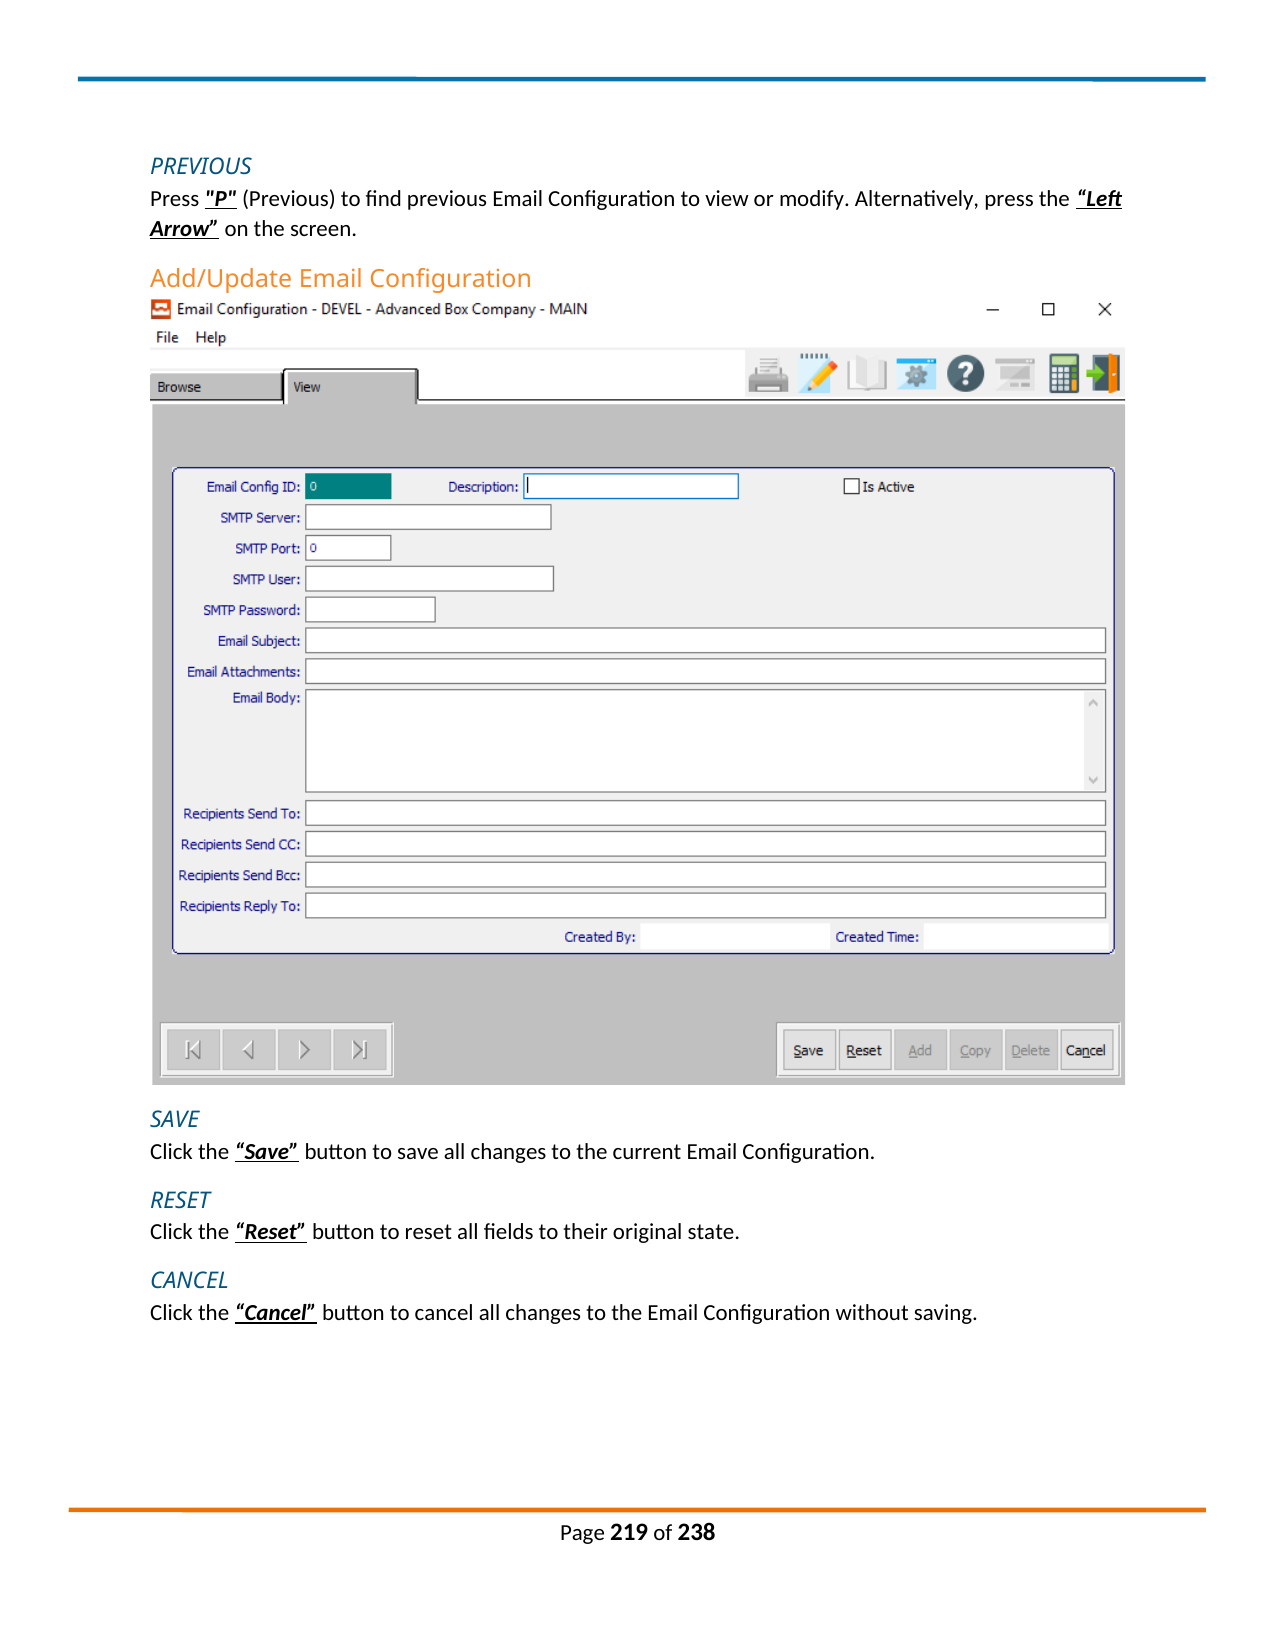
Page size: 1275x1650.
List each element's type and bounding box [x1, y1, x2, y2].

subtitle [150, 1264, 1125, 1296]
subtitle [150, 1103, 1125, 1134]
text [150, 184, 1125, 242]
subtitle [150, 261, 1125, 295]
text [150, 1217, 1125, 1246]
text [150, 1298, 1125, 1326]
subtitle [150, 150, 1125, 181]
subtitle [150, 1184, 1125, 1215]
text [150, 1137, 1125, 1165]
picture [150, 297, 1125, 1085]
